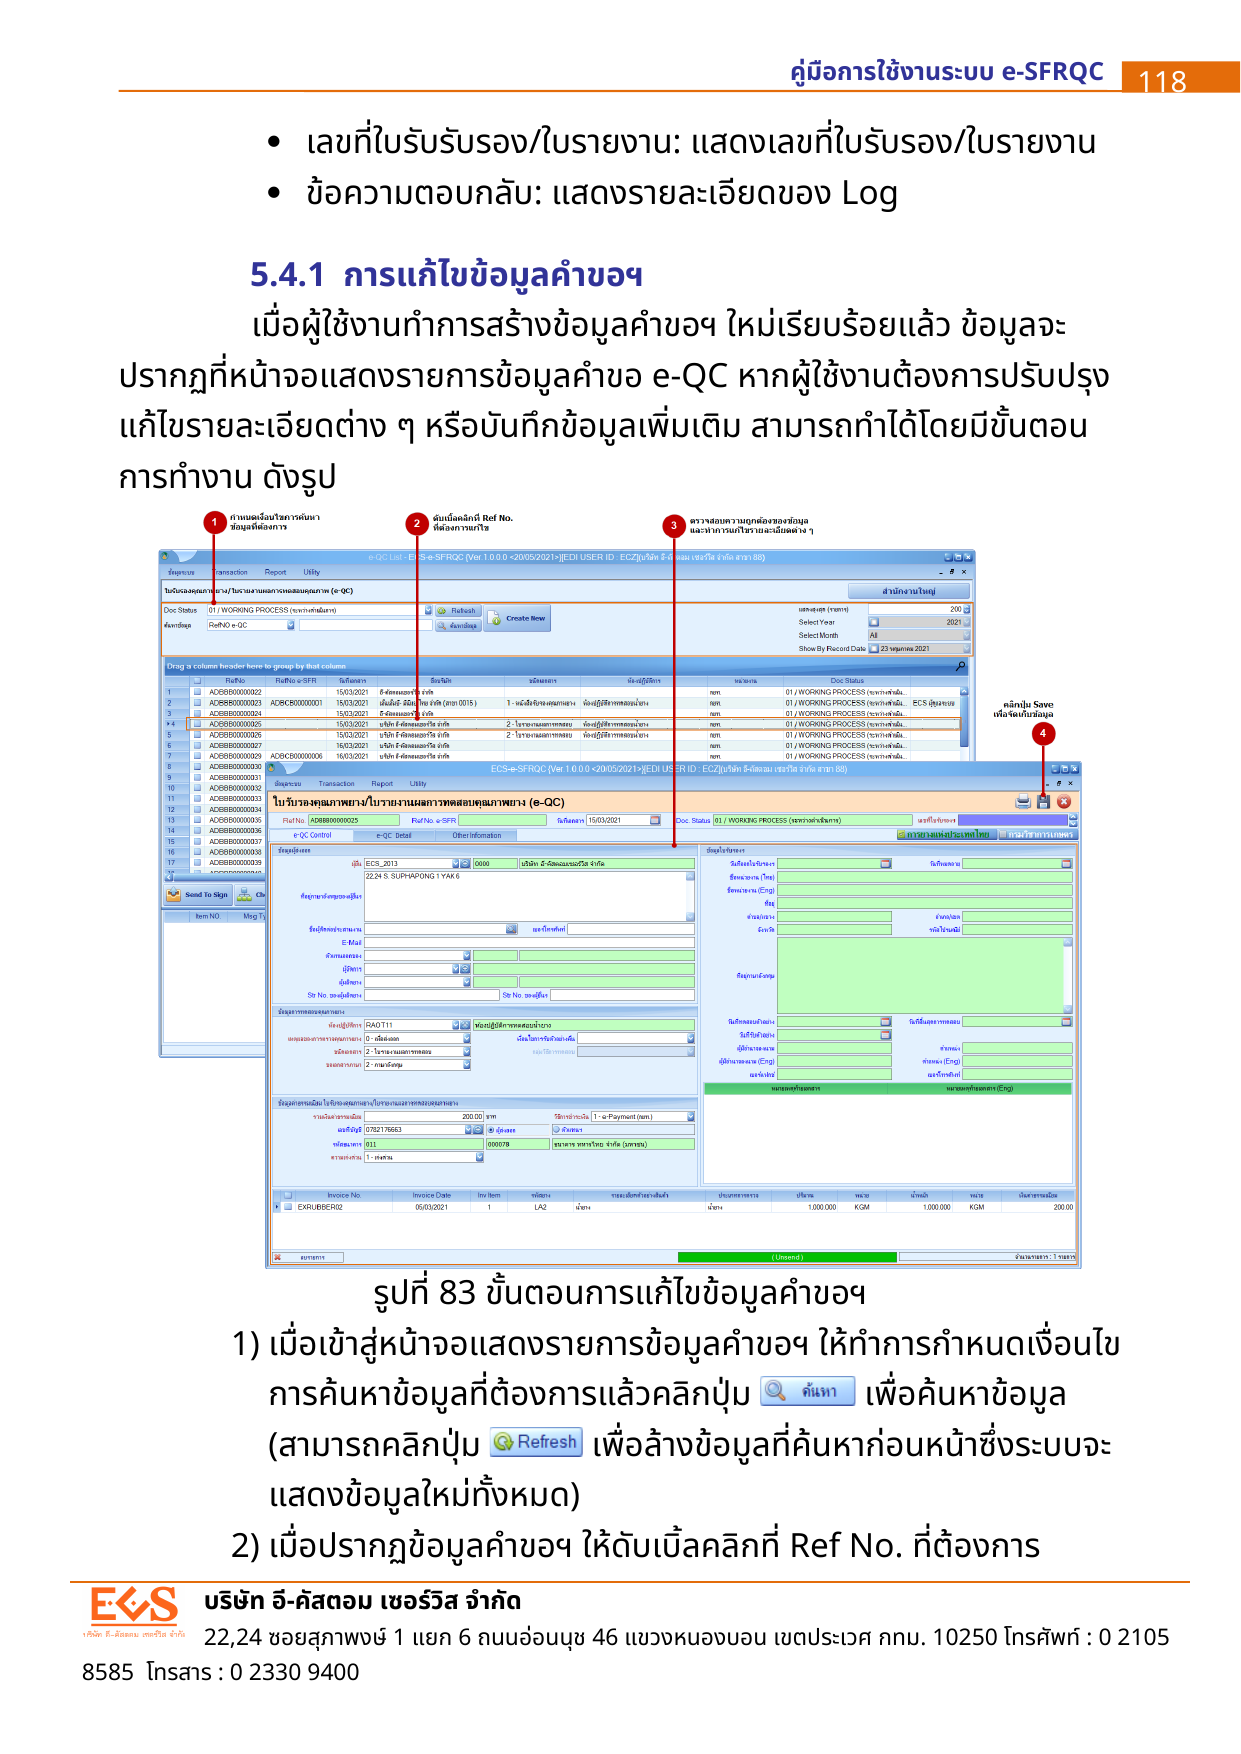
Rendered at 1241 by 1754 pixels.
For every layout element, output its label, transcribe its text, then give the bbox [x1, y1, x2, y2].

subtitle การแก้ไขข้อมูลคำขอฯ [250, 251, 1122, 301]
picture [81, 1585, 185, 1636]
list เลขที่ใบรับรับรอง/ใบรายงาน: แสดงเลขที่ใบรับรอง/ใบรายงาน [268, 118, 1122, 169]
picture [158, 503, 1082, 1269]
text เมื่อผู้ใช้งานทำการสร้างข้อมูลคำขอฯ ใหม่เรียบร้อยแล้ว ข้อมูลจะปรากฏที่หน้าจอแสดงรายการข้อมูลคำขอ e-QC หากผู้ใช้งานต้องการปรับปรุงแก้ไขรายละเอียดต่าง ๆ หรือบันทึกข้อมูลเพิ่มเติม สามารถทำได้โดยมีขั้นตอนการทำงาน ดังรูป [118, 301, 1122, 503]
list เมื่อปรากฏข้อมูลคำขอฯ ให้ดับเบิ้ลคลิกที่ Ref No. ที่ต้องการ [231, 1522, 1122, 1572]
text รูปที่ 83 ขั้นตอนการแก้ไขข้อมูลคำขอฯ [118, 1269, 1122, 1319]
picture [489, 1427, 583, 1457]
list ข้อความตอบกลับ: แสดงรายละเอียดของ Log [268, 169, 1122, 219]
list เมื่อเข้าสู่หน้าจอแสดงรายการข้อมูลคำขอฯ ให้ทำการกำหนดเงื่อนไขการค้นหาข้อมูลที่ต้องการแล้วคลิกปุ่ม เพื่อค้นหาข้อมูล (สามารถคลิกปุ่ม เพื่อล้างข้อมูลที่ค้นหาก่อนหน้าซึ่งระบบจะแสดงข้อมูลใหม่ทั้งหมด) [231, 1319, 1122, 1522]
picture [760, 1376, 856, 1406]
